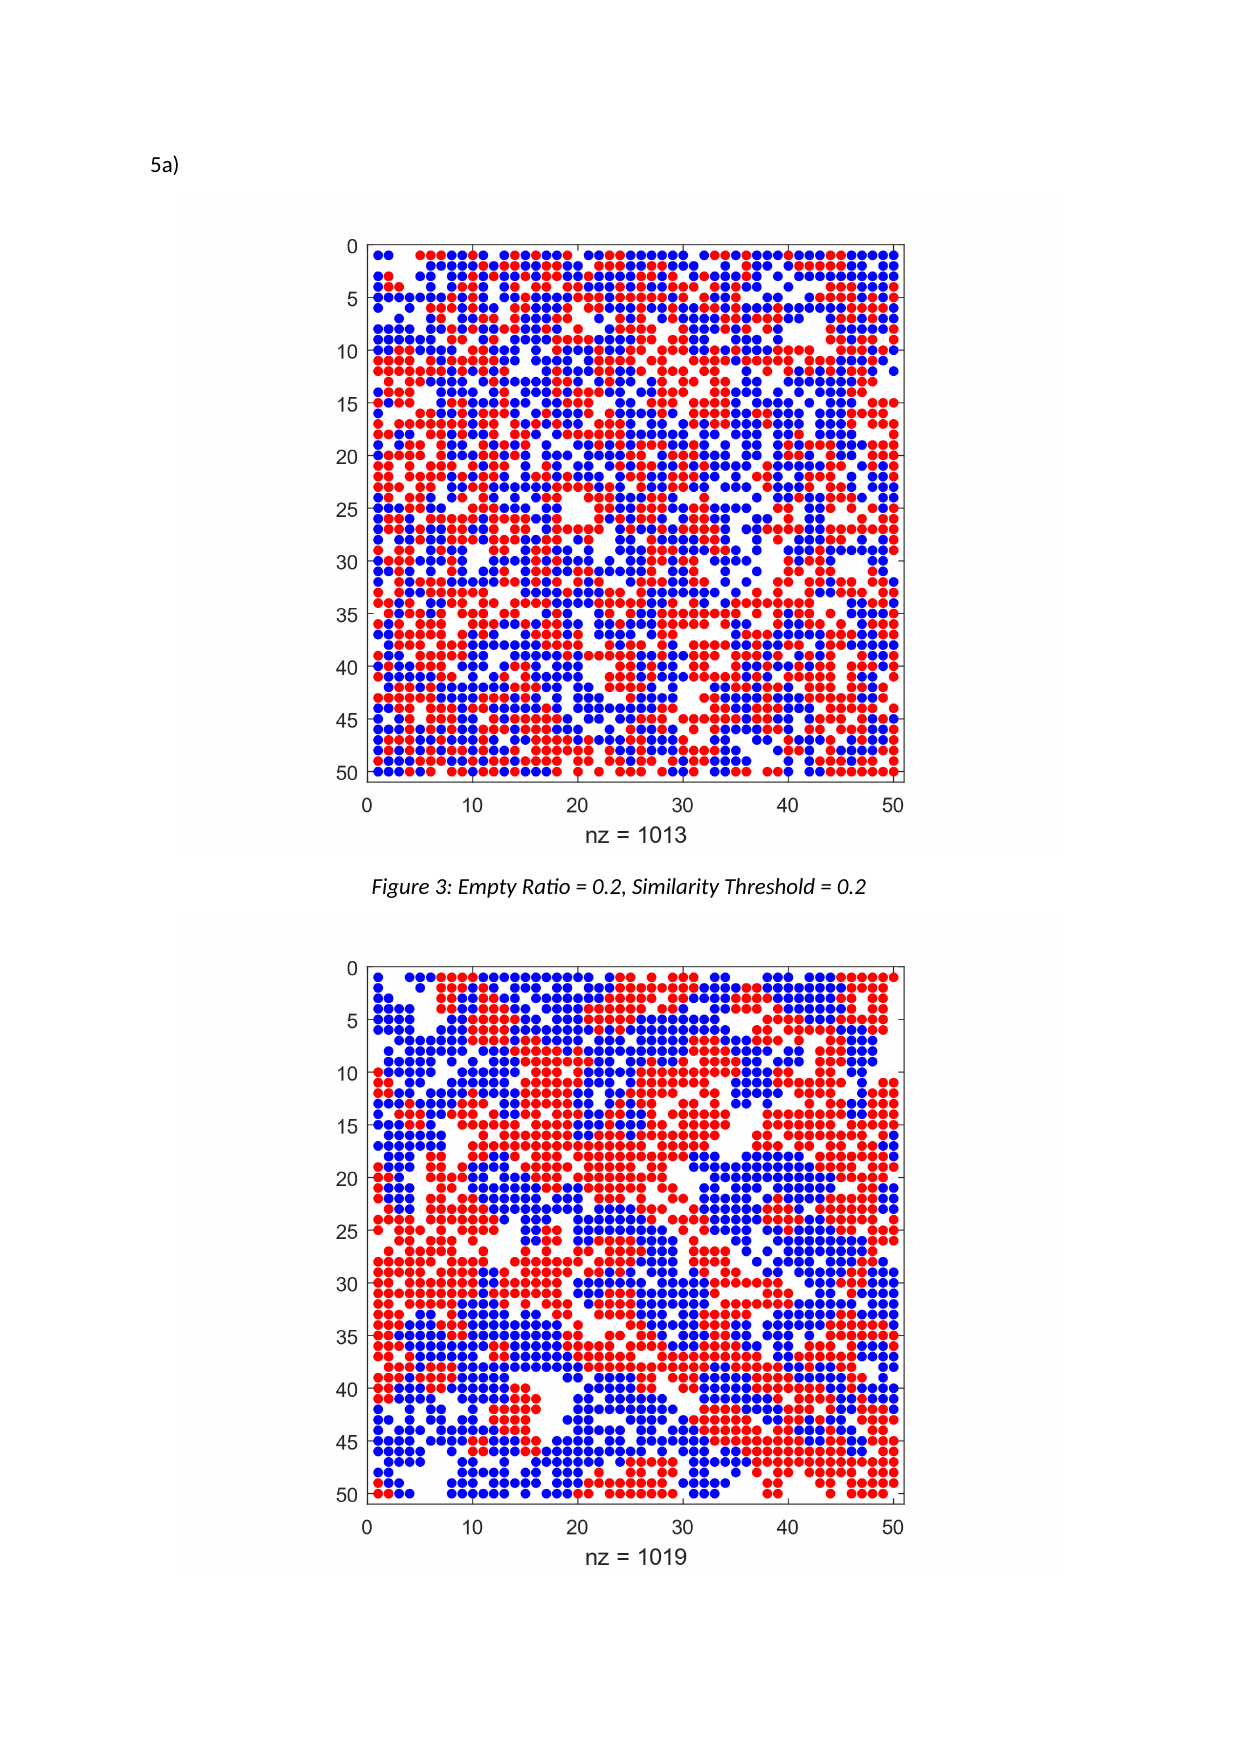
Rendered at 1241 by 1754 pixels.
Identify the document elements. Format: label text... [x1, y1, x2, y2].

picture [182, 196, 1058, 854]
picture [182, 918, 1058, 1576]
text 5a) [150, 150, 1090, 178]
text Figure 3: Empty Ratio = 0.2, Similarity Threshold = 0.2 [150, 872, 1090, 900]
